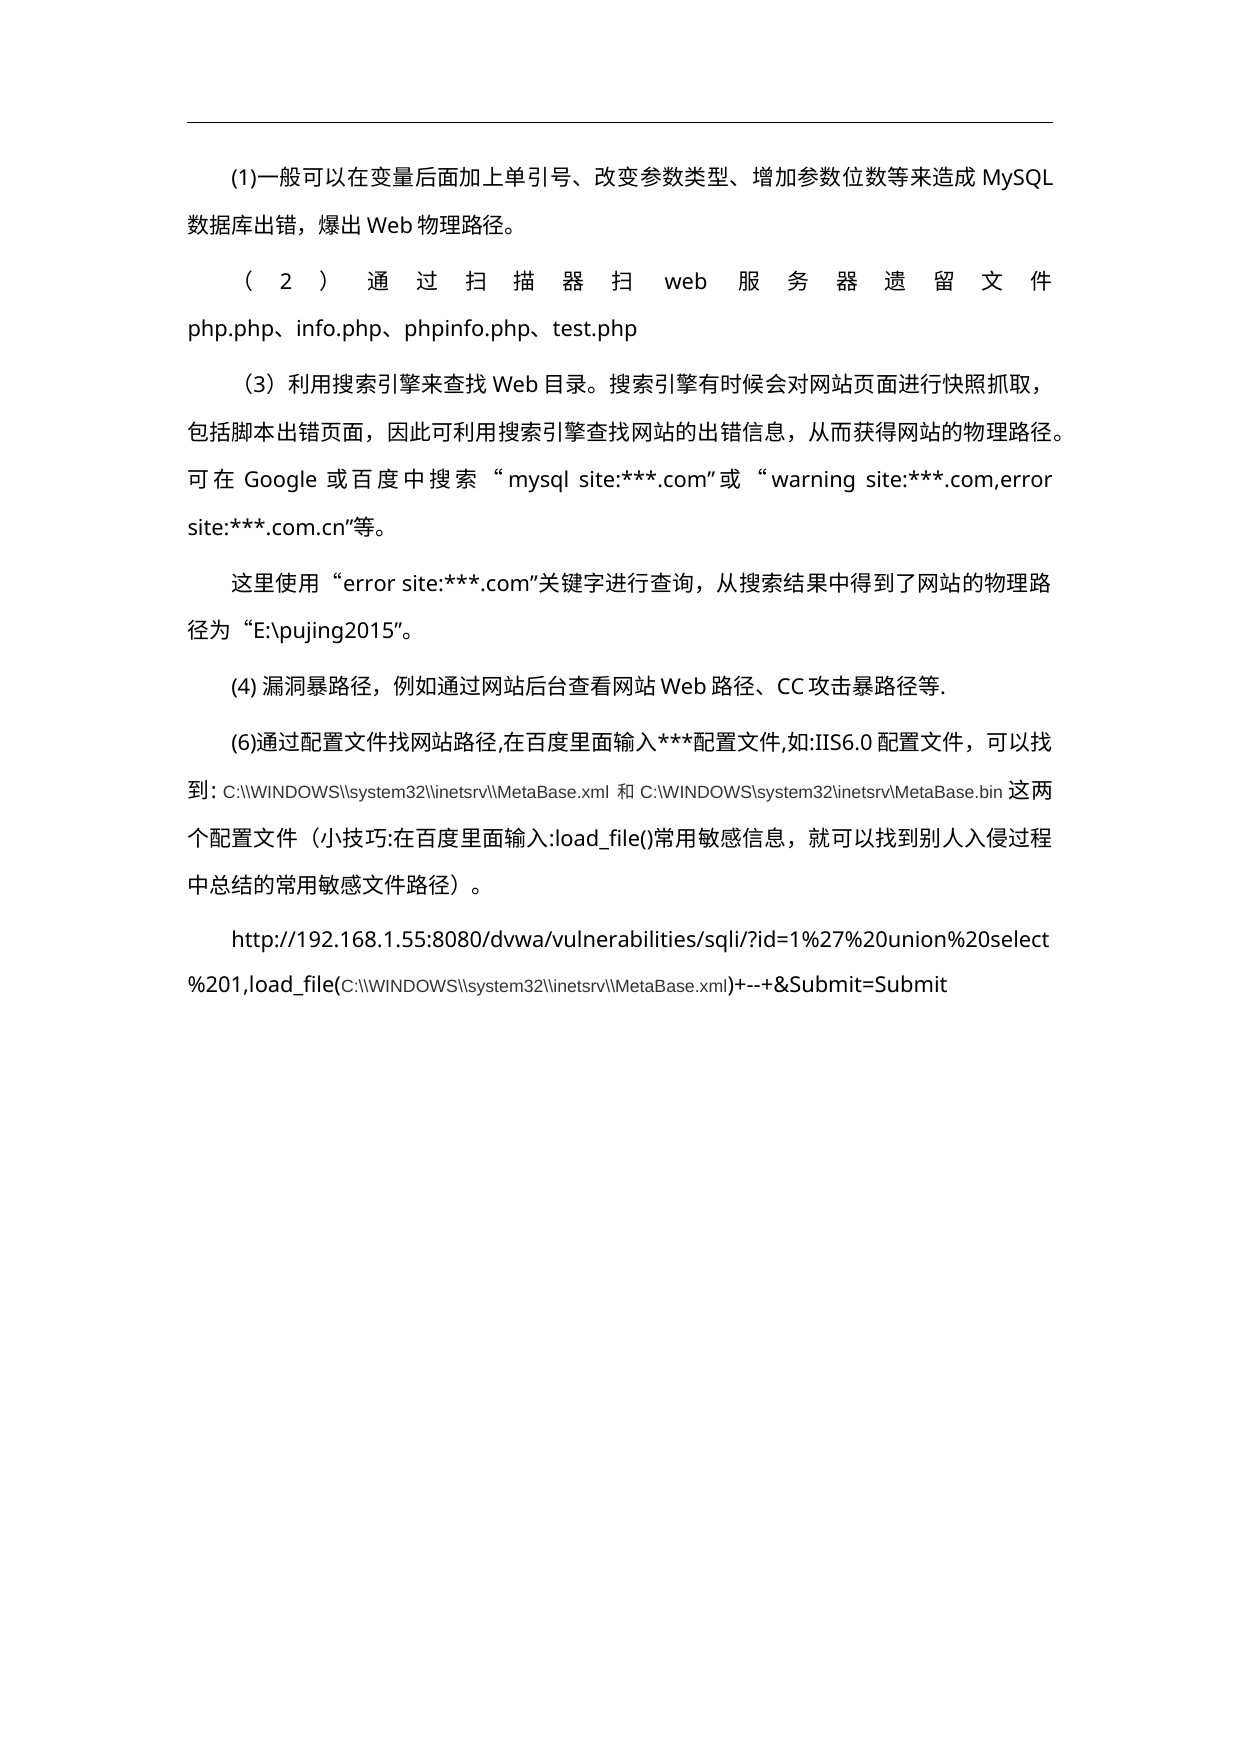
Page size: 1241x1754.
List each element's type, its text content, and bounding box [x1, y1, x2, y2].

text （2）通过扫描器扫web服务器遗留文件 php.php、info.php、phpinfo.php、test.php [187, 264, 1053, 343]
text (1)一般可以在变量后面加上单引号、改变参数类型、增加参数位数等来造成MySQL数据库出错，爆出Web物理路径。 [187, 160, 1053, 239]
text http://192.168.1.55:8080/dvwa/vulnerabilities/sqli/?id=1%27%20union%20select%201,load_file(C:\\WINDOWS\\system32\\inetsrv\\MetaBase.xml)+--+&Submit=Submit [187, 924, 1053, 998]
text 这里使用“error site:***.com”关键字进行查询，从搜索结果中得到了网站的物理路径为“E:\pujing2015”。 [187, 566, 1053, 645]
text (4) 漏洞暴路径，例如通过网站后台查看网站Web路径、CC攻击暴路径等. [187, 669, 1053, 701]
text （3）利用搜索引擎来查找Web目录。搜索引擎有时候会对网站页面进行快照抓取，包括脚本出错页面，因此可利用搜索引擎查找网站的出错信息，从而获得网站的物理路径。可在Google或百度中搜索“mysql site:***.com”或“warning site:***.com,error site:***.com.cn”等。 [187, 367, 1053, 542]
text (6)通过配置文件找网站路径,在百度里面输入***配置文件,如:IIS6.0配置文件，可以找到: C:\\WINDOWS\\system32\\inetsrv\\MetaBase.xml 和C:\WINDOWS\system32\inetsrv\MetaBase.bin 这两个配置文件（小技巧:在百度里面输入:load_file()常用敏感信息，就可以找到别人入侵过程中总结的常用敏感文件路径）。 [187, 725, 1053, 900]
